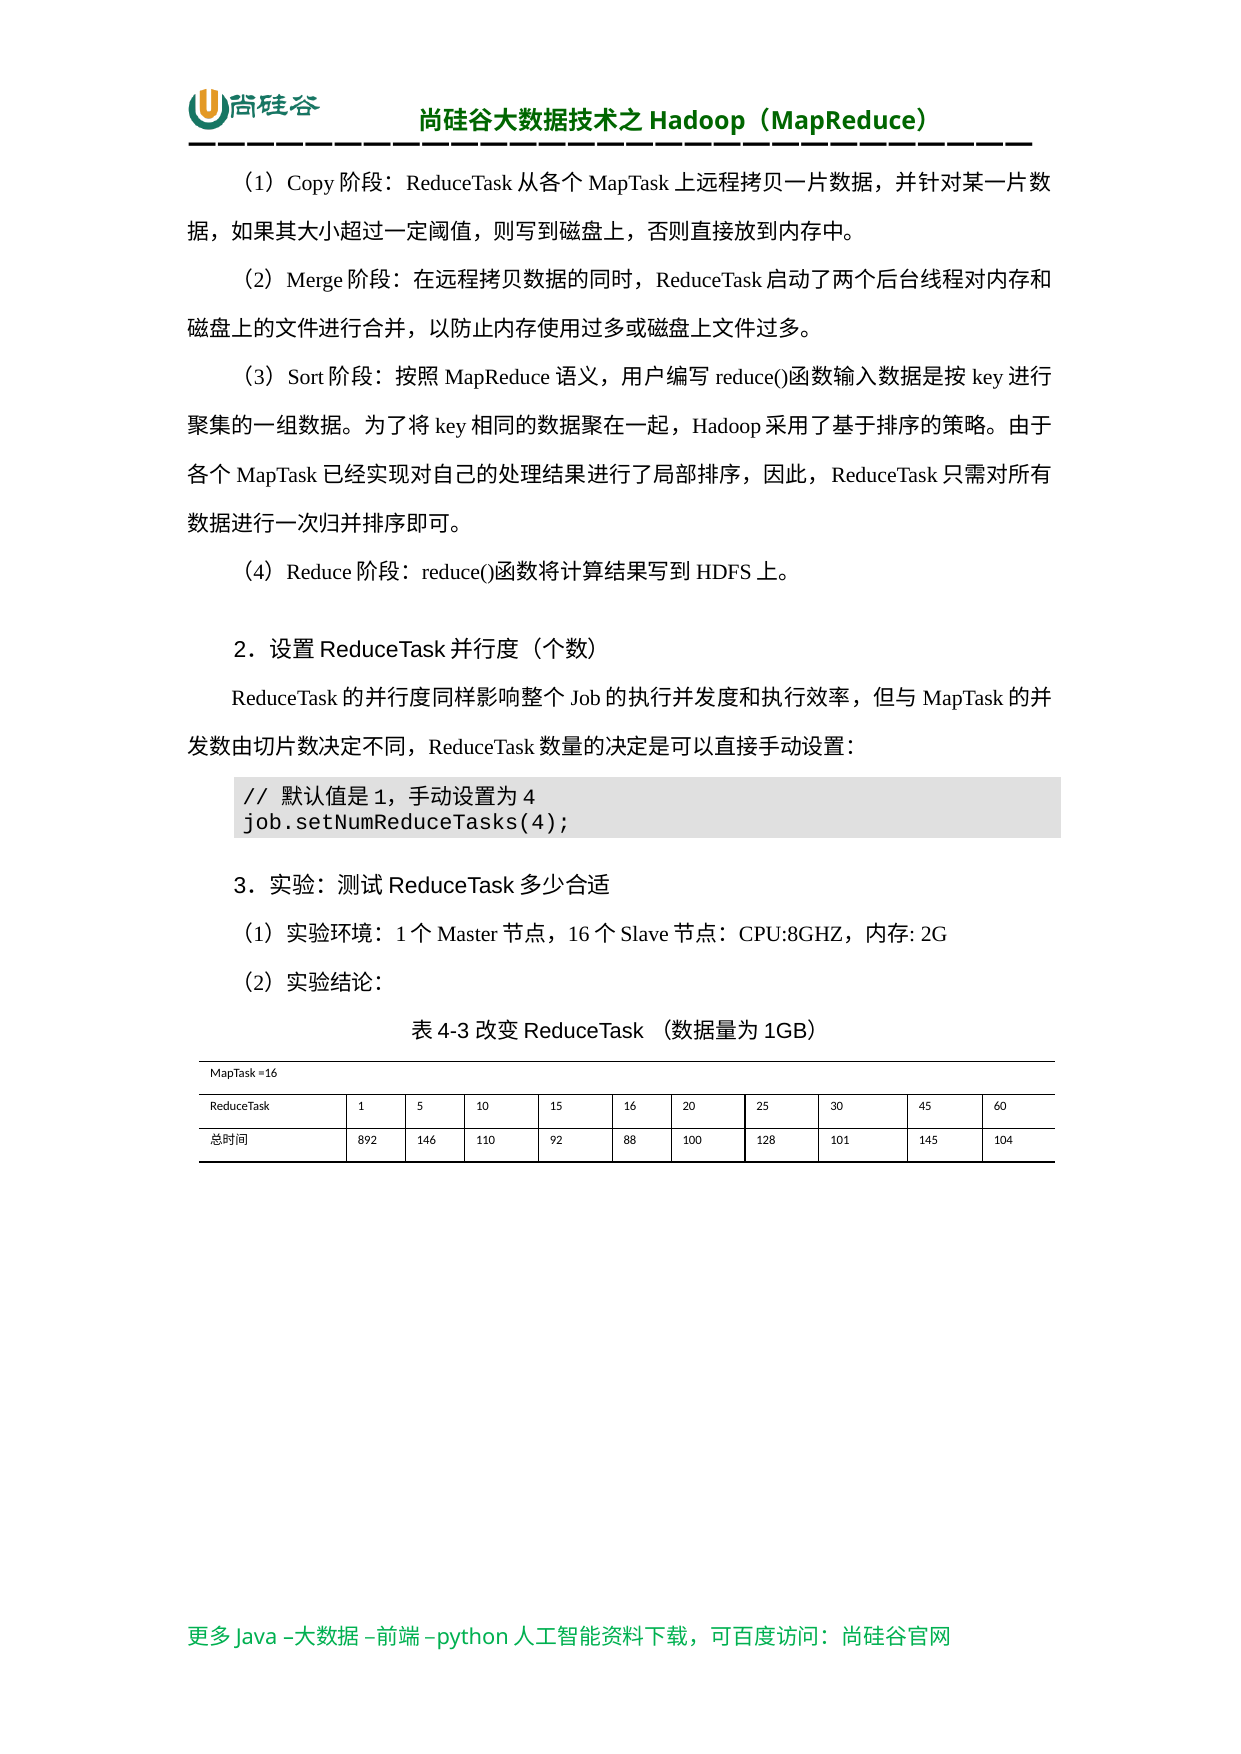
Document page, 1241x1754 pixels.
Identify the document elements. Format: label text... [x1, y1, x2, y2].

table_cell 10 [465, 1095, 538, 1128]
text job.setNumReduceTasks(4); [234, 811, 1061, 838]
text 表4-3 改变ReduceTask （数据量为1GB） [187, 1012, 1053, 1045]
table_cell 88 [613, 1129, 671, 1161]
table_cell 20 [672, 1095, 744, 1128]
table_cell 30 [819, 1095, 907, 1128]
table_cell 45 [908, 1095, 982, 1128]
text // 默认值是1，手动设置为4 [234, 777, 1061, 811]
text （3）Sort阶段：按照MapReduce语义，用户编写reduce()函数输入数据是按key进行聚集的一组数据。为了将key相同的数据聚在一起，Hadoop采用了基于排序的策略。由于各个MapTask已经实现对自己的处理结果进行了局部排序，因此，ReduceTask只需对所有数据进行一次归并排序即可。 [187, 359, 1053, 538]
text 3．实验：测试ReduceTask多少合适 [187, 851, 1053, 916]
table_cell 892 [347, 1129, 405, 1161]
text （2）实验结论： [187, 964, 1053, 997]
table_cell 100 [672, 1129, 744, 1161]
table_cell 145 [908, 1129, 982, 1161]
table_cell 101 [819, 1129, 907, 1161]
table_cell 60 [983, 1095, 1055, 1128]
table_cell 110 [465, 1129, 538, 1161]
table_cell 16 [613, 1095, 671, 1128]
table_cell ReduceTask [199, 1095, 346, 1128]
text （1）实验环境：1个Master节点，16个Slave节点：CPU:8GHZ，内存: 2G [187, 916, 1053, 948]
text 2．设置ReduceTask并行度（个数） [187, 615, 1053, 680]
table_cell 1 [347, 1095, 405, 1128]
table_cell 总时间 [199, 1129, 346, 1161]
table_cell 5 [406, 1095, 464, 1128]
text ReduceTask的并行度同样影响整个Job的执行并发度和执行效率，但与MapTask的并发数由切片数决定不同，ReduceTask数量的决定是可以直接手动设置： [187, 680, 1053, 761]
table_cell 15 [539, 1095, 612, 1128]
picture [187, 88, 320, 130]
table_cell 104 [983, 1129, 1055, 1161]
text （4）Reduce阶段：reduce()函数将计算结果写到HDFS上。 [187, 553, 1053, 586]
table_cell 146 [406, 1129, 464, 1161]
table_cell 25 [746, 1095, 818, 1128]
table_header MapTask =16 [199, 1062, 1055, 1094]
text （1）Copy阶段：ReduceTask从各个MapTask上远程拷贝一片数据，并针对某一片数据，如果其大小超过一定阈值，则写到磁盘上，否则直接放到内存中。 [187, 165, 1053, 246]
table_cell 128 [746, 1129, 818, 1161]
text （2）Merge阶段：在远程拷贝数据的同时，ReduceTask启动了两个后台线程对内存和磁盘上的文件进行合并，以防止内存使用过多或磁盘上文件过多。 [187, 262, 1053, 343]
table_cell 92 [539, 1129, 612, 1161]
